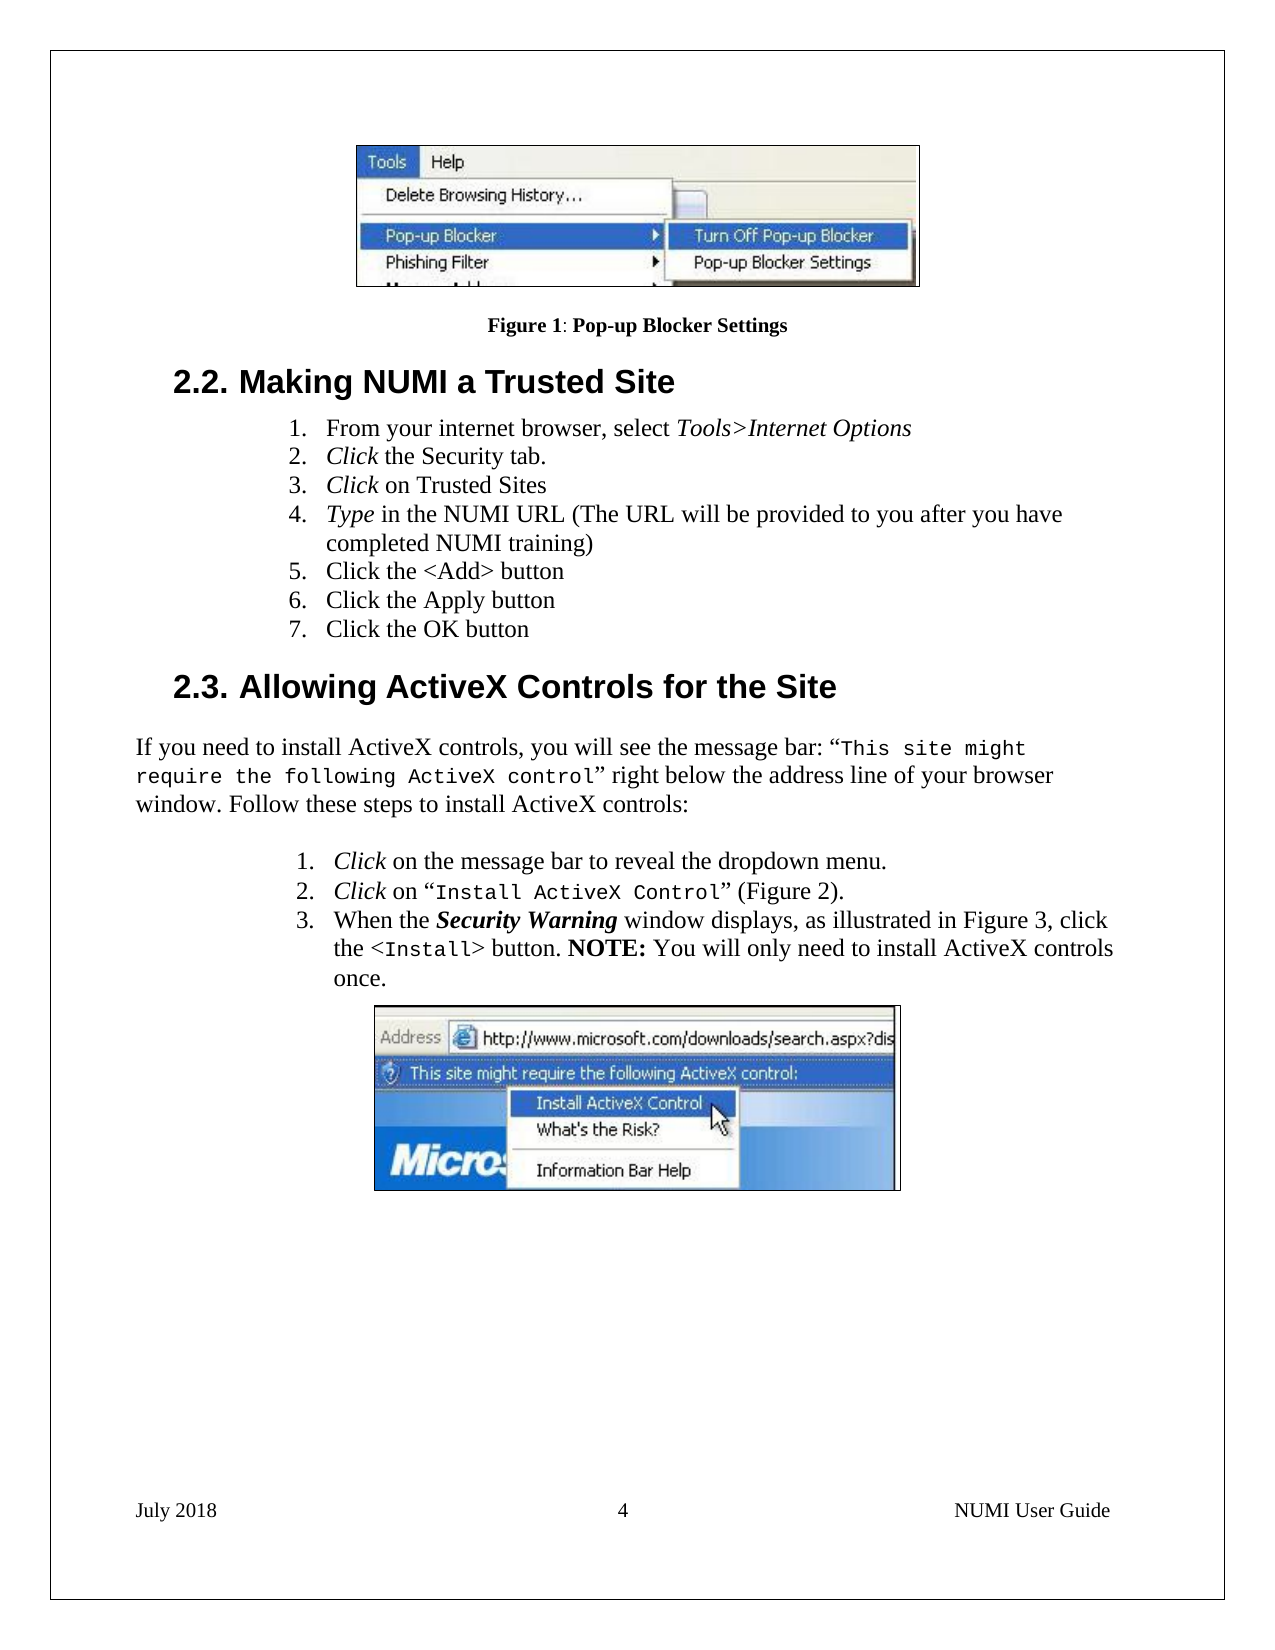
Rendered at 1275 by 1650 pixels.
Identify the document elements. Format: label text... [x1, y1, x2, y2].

list Click on Trusted Sites [288, 470, 1139, 499]
list Click the <Add> button [288, 556, 1088, 585]
list Click the Apply button [288, 585, 1139, 614]
subtitle Allowing ActiveX Controls for the Site [173, 668, 1139, 706]
list Click on “Install ActiveX Control” (Figure 2). [296, 876, 1139, 905]
list Click the OK button [288, 614, 1139, 643]
picture [375, 1006, 897, 1190]
list Click the Security tab. [288, 441, 1139, 470]
text If you need to install ActiveX controls, you will see the message bar: “This site might require the following ActiveX control” right below the address line of your browser window. Follow these steps to install ActiveX controls: [135, 732, 1128, 818]
list Click on the message bar to reveal the dropdown menu. [296, 847, 1127, 875]
picture [357, 146, 916, 286]
list From your internet browser, select Tools>Internet Options [288, 413, 1139, 441]
subtitle Making NUMI a Trusted Site [173, 362, 1139, 400]
list Type in the NUMI URL (The URL will be provided to you after you have completed NUMI training) [288, 499, 1088, 556]
text Figure 1: Pop-up Blocker Settings [135, 313, 1139, 337]
list When the Security Warning window displays, as illustrated in Figure 3, click the <Install> button. NOTE: You will only need to install ActiveX controls once. [296, 905, 1127, 992]
